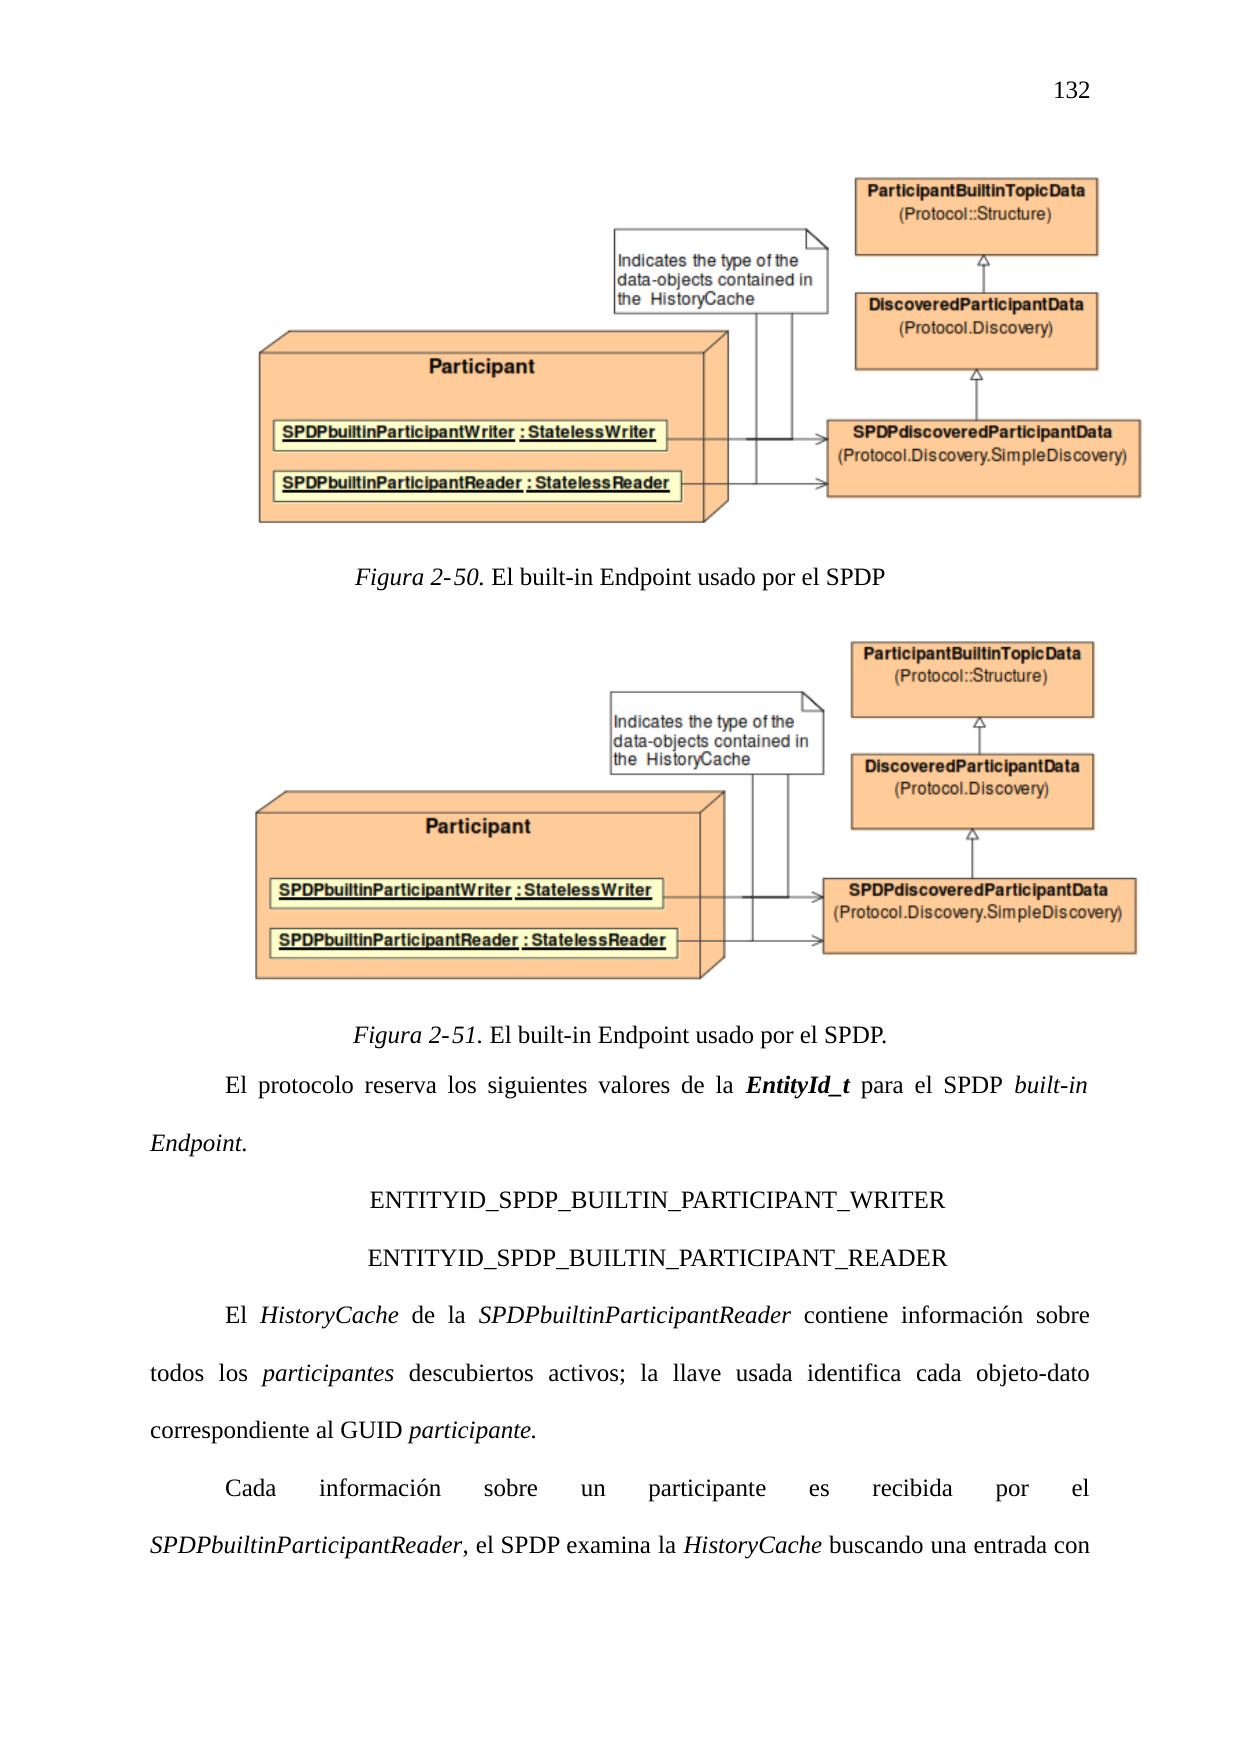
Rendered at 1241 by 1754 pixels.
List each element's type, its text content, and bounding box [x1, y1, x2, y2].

text ENTITYID_SPDP_BUILTIN_PARTICIPANT_READER [150, 1243, 1090, 1271]
text El HistoryCache de la SPDPbuiltinParticipantReader contiene información sobre todos los participantes descubiertos activos; la llave usada identifica cada objeto-dato correspondiente al GUID participante. [150, 1300, 1090, 1444]
text ENTITYID_SPDP_BUILTIN_PARTICIPANT_WRITER [150, 1185, 1090, 1214]
text El protocolo reserva los siguientes valores de la EntityId_t para el SPDP built-in Endpoint. [150, 1070, 1090, 1156]
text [150, 1473, 1090, 1559]
